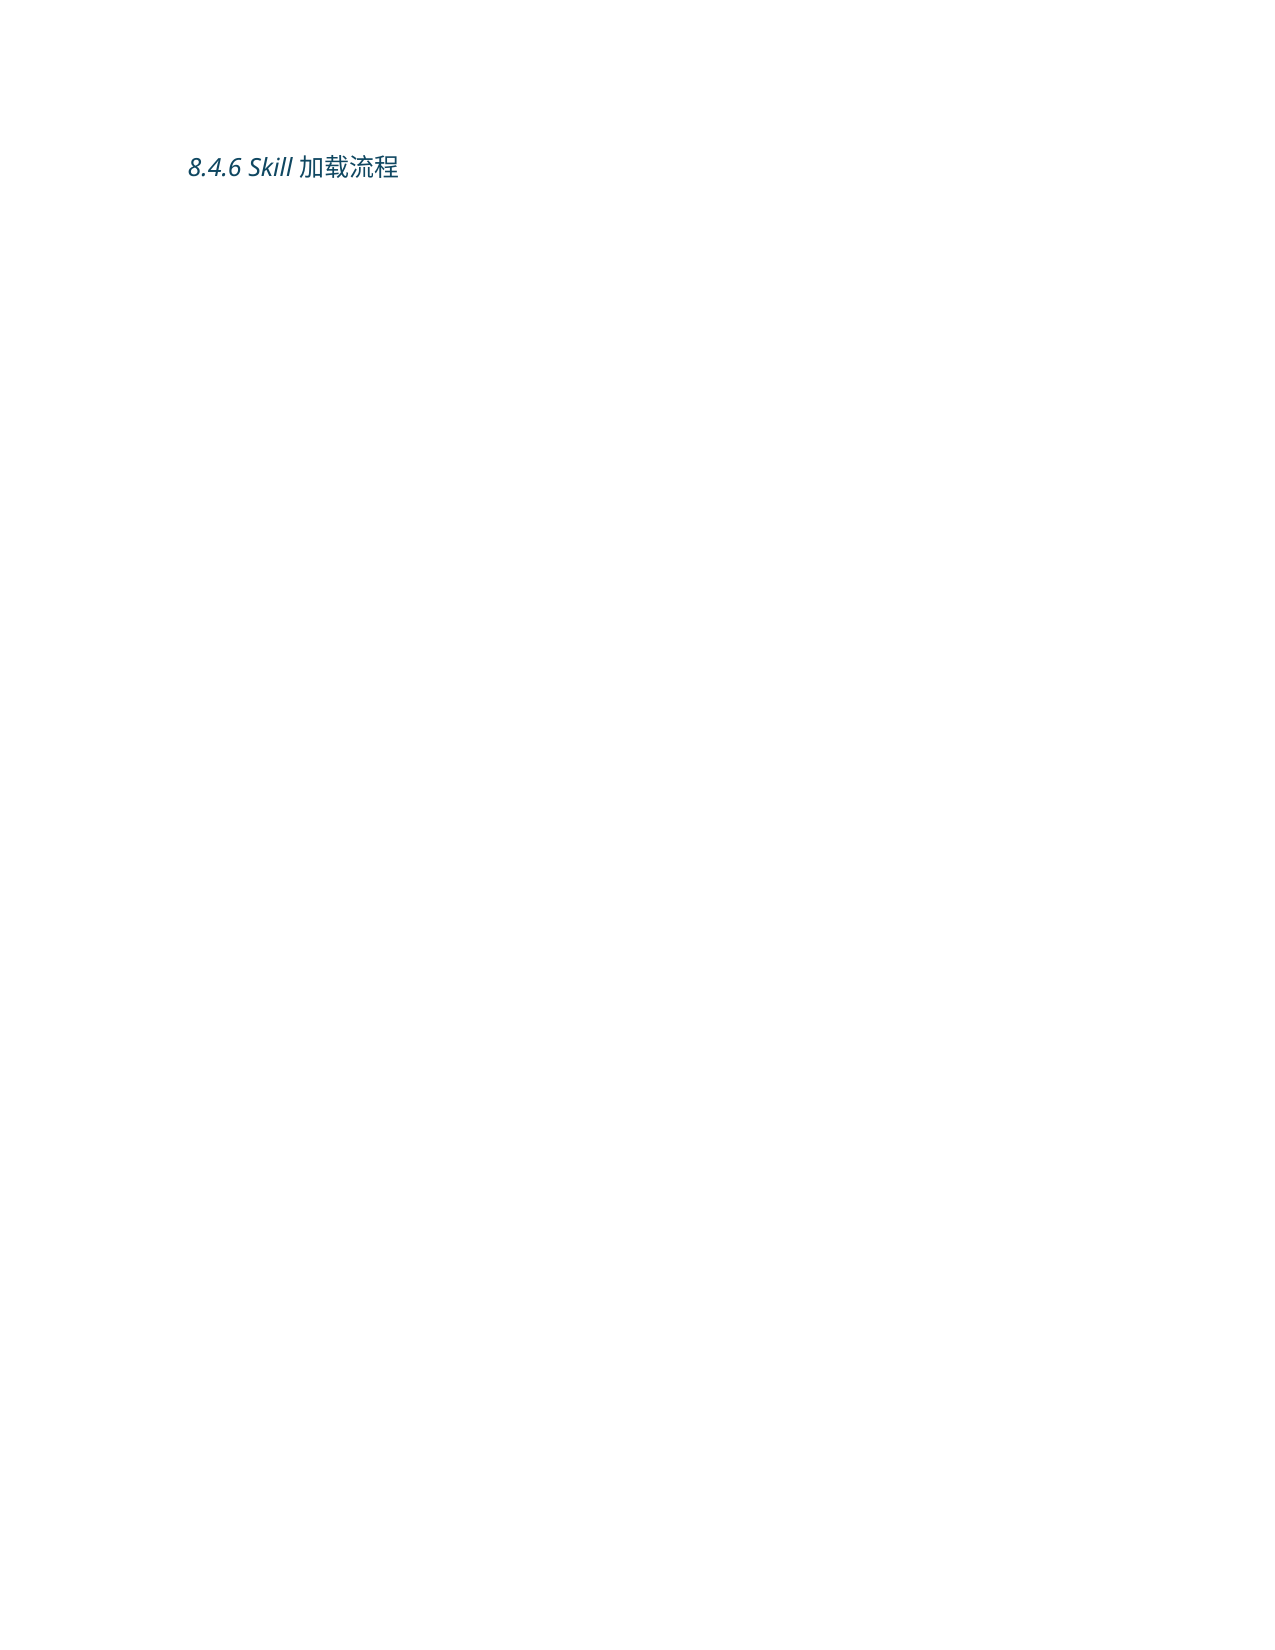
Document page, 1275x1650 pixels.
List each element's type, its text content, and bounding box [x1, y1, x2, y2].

subtitle 8.4.6 Skill 加载流程 [187, 150, 1087, 184]
